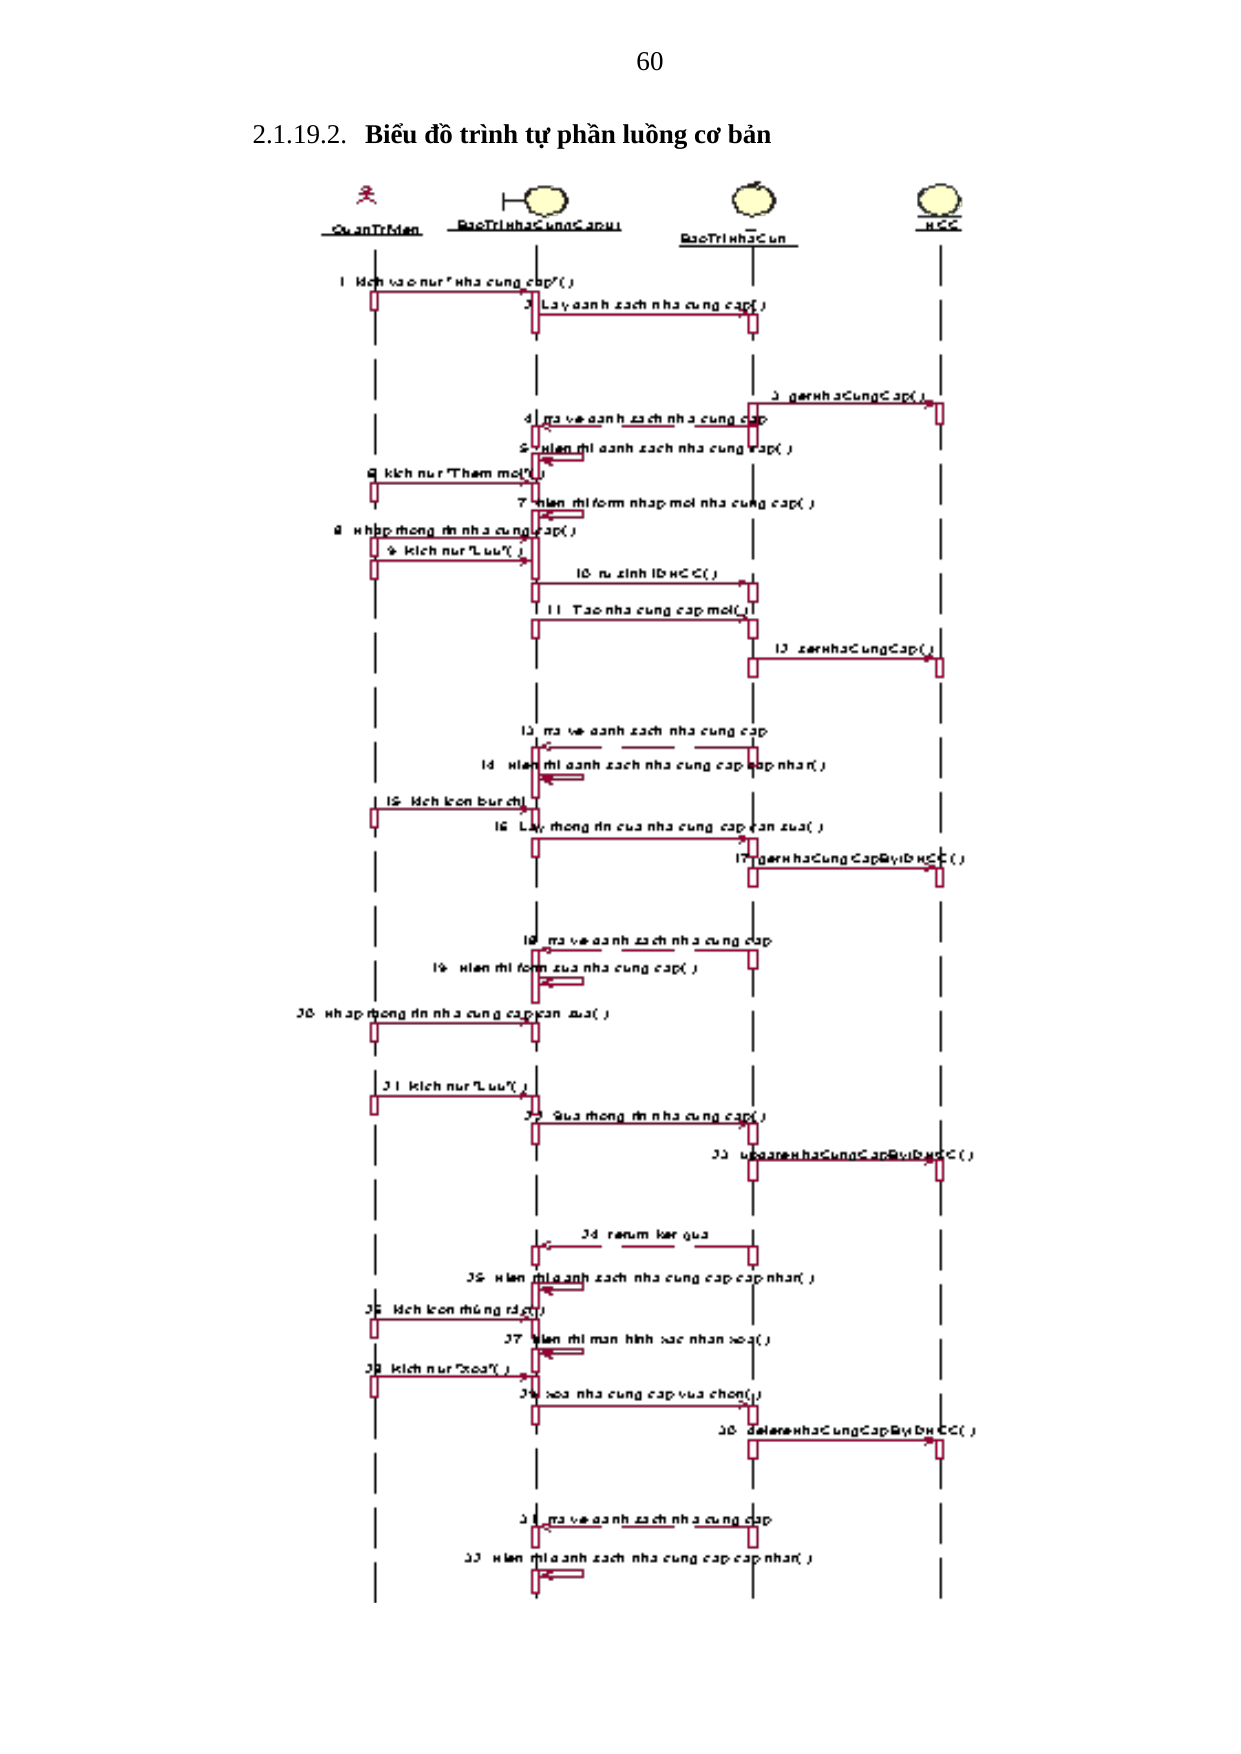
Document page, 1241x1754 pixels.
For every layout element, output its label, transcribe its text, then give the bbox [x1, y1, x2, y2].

picture [287, 164, 1012, 1603]
list Biểu đồ trình tự phần luồng cơ bản [252, 118, 1122, 149]
